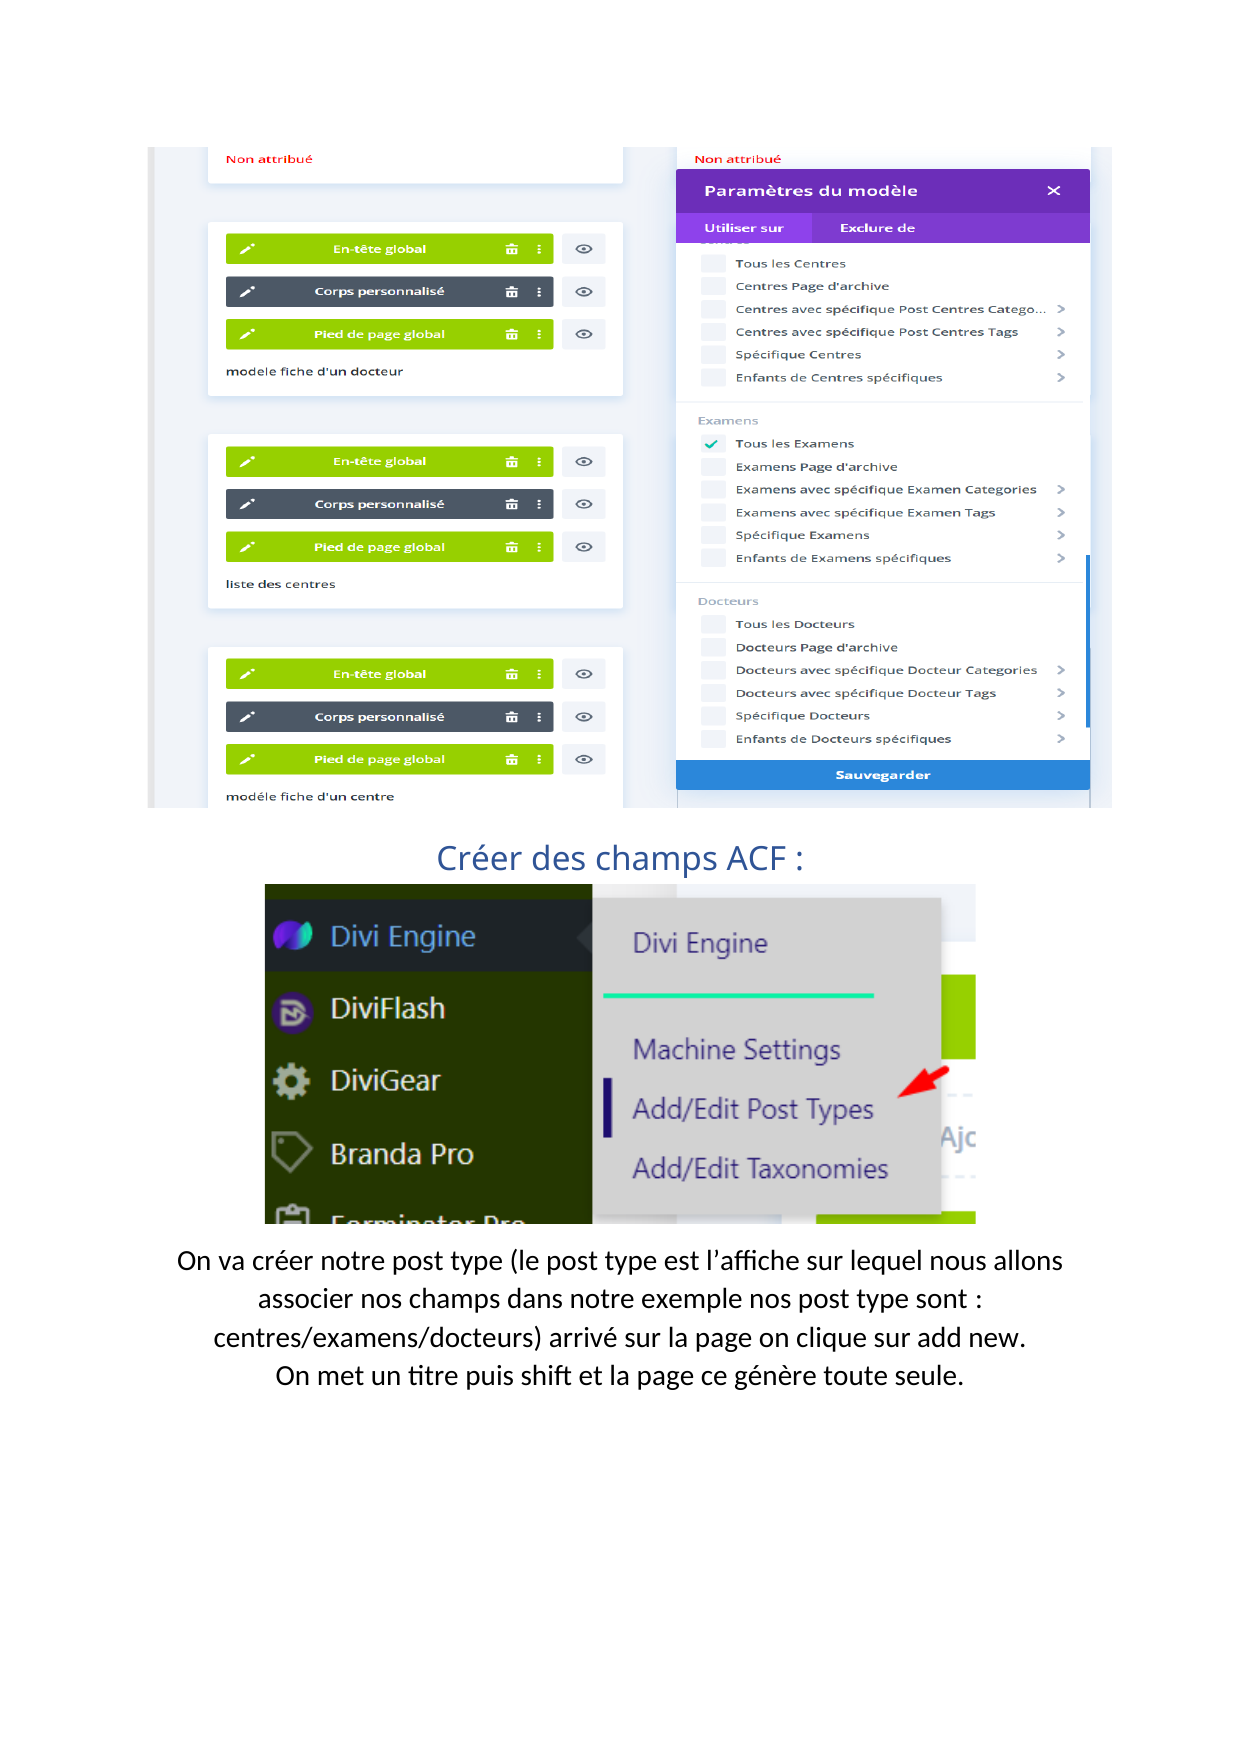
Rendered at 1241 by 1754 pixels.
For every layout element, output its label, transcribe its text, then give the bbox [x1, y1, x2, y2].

picture [264, 884, 976, 1224]
picture [147, 147, 1112, 808]
text On va créer notre post type (le post type est l’affiche sur lequel nous allons associer nos champs dans notre exemple nos post type sont : centres/examens/docteurs) arrivé sur la page on clique sur add new. On met un titre puis shift et la page ce génère toute seule. [148, 1242, 1093, 1393]
subtitle Créer des champs ACF : [148, 835, 1093, 881]
